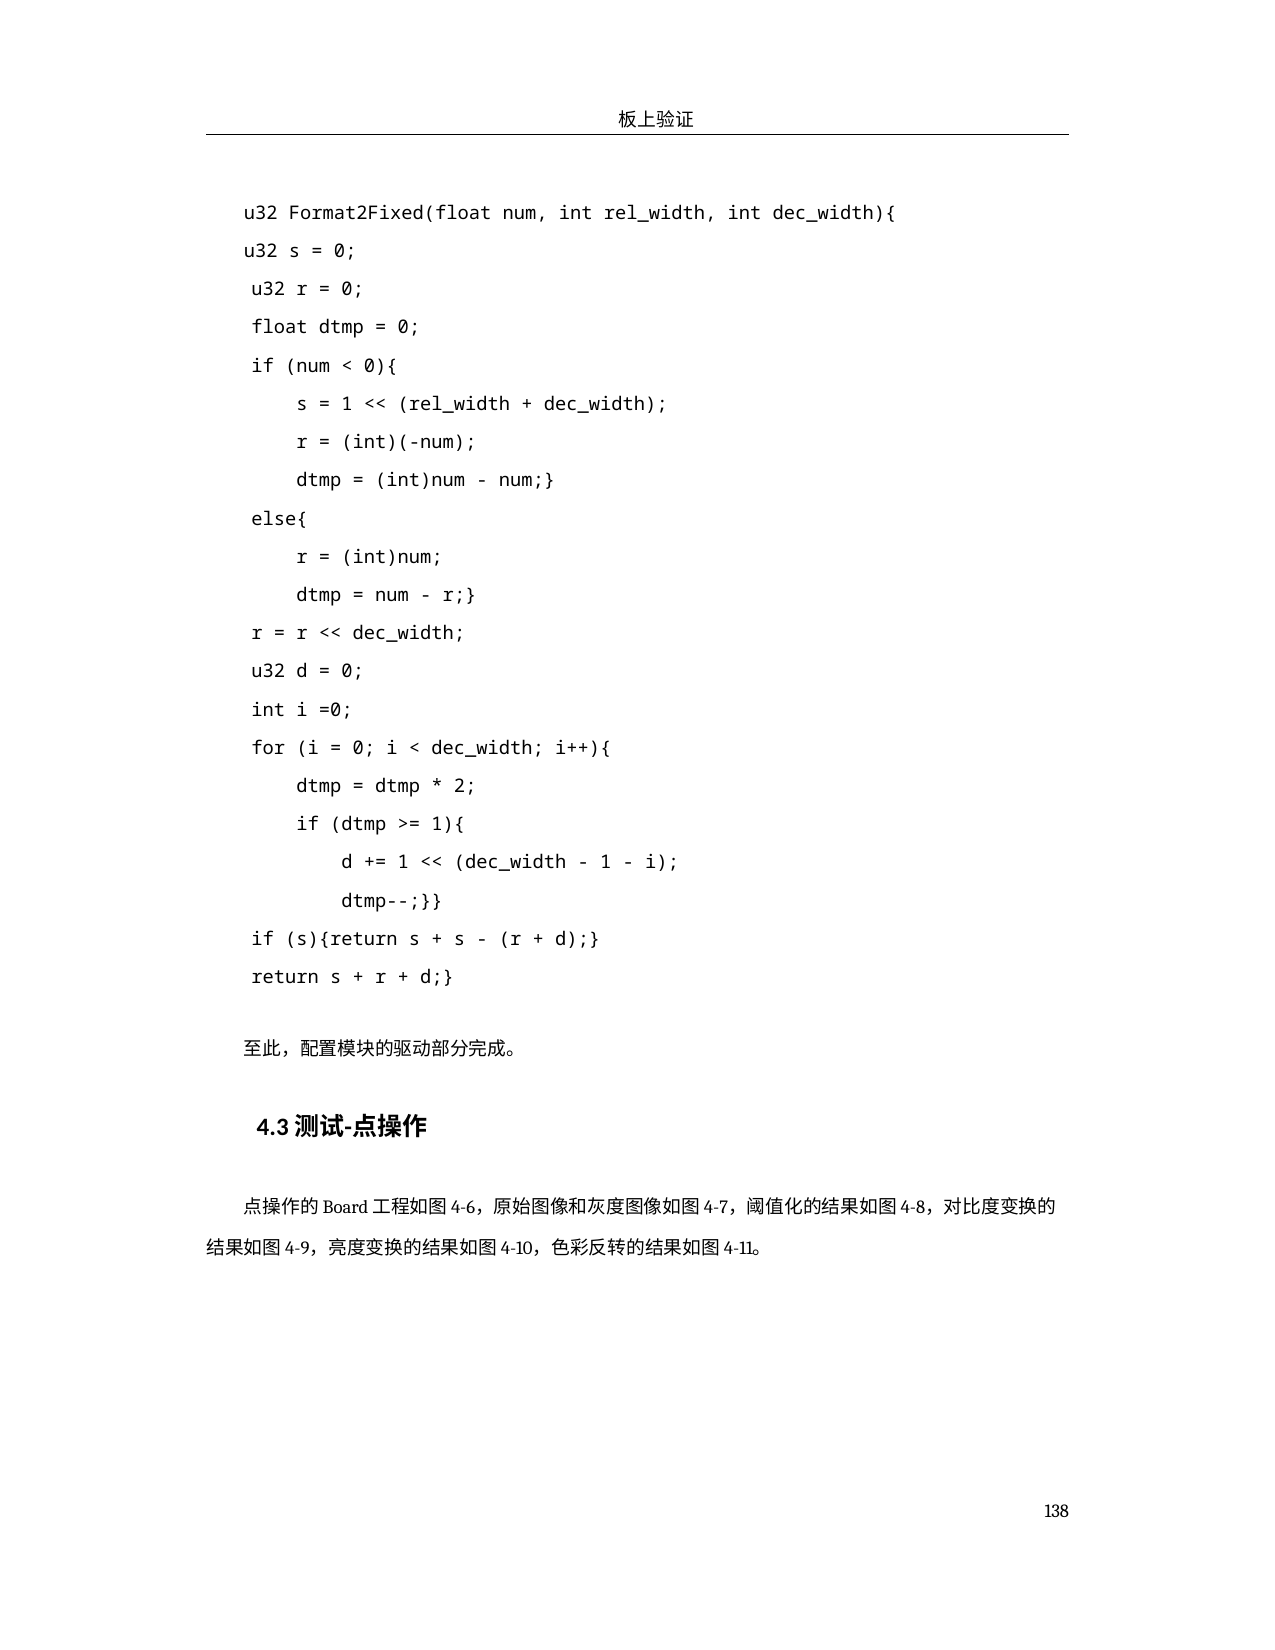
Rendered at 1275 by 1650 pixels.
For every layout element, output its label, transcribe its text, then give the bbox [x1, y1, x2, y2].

text u32 Format2Fixed(float num, int rel_width, int dec_width){ [206, 199, 1069, 224]
text u32 s = 0; u32 r = 0; float dtmp = 0; if (num < 0){ s = 1 << (rel_width + dec_width); r = (int)(-num); dtmp = (int)num - num;} else{ r = (int)num; dtmp = num - r;} r = r << dec_width; u32 d = 0; int i =0; for (i = 0; i < dec_width; i++){ dtmp = dtmp * 2; if (dtmp >= 1){ d += 1 << (dec_width - 1 - i); dtmp--;}} if (s){return s + s - (r + d);} return s + r + d;} [206, 237, 1069, 989]
text 点操作的Board工程如图4-6，原始图像和灰度图像如图4-7，阈值化的结果如图4-8，对比度变换的结果如图4-9，亮度变换的结果如图4-10，色彩反转的结果如图4-11。 [206, 1192, 1069, 1259]
text 至此，配置模块的驱动部分完成。 [206, 1034, 1069, 1061]
subtitle 4.3 测试-点操作 [206, 1106, 1069, 1142]
